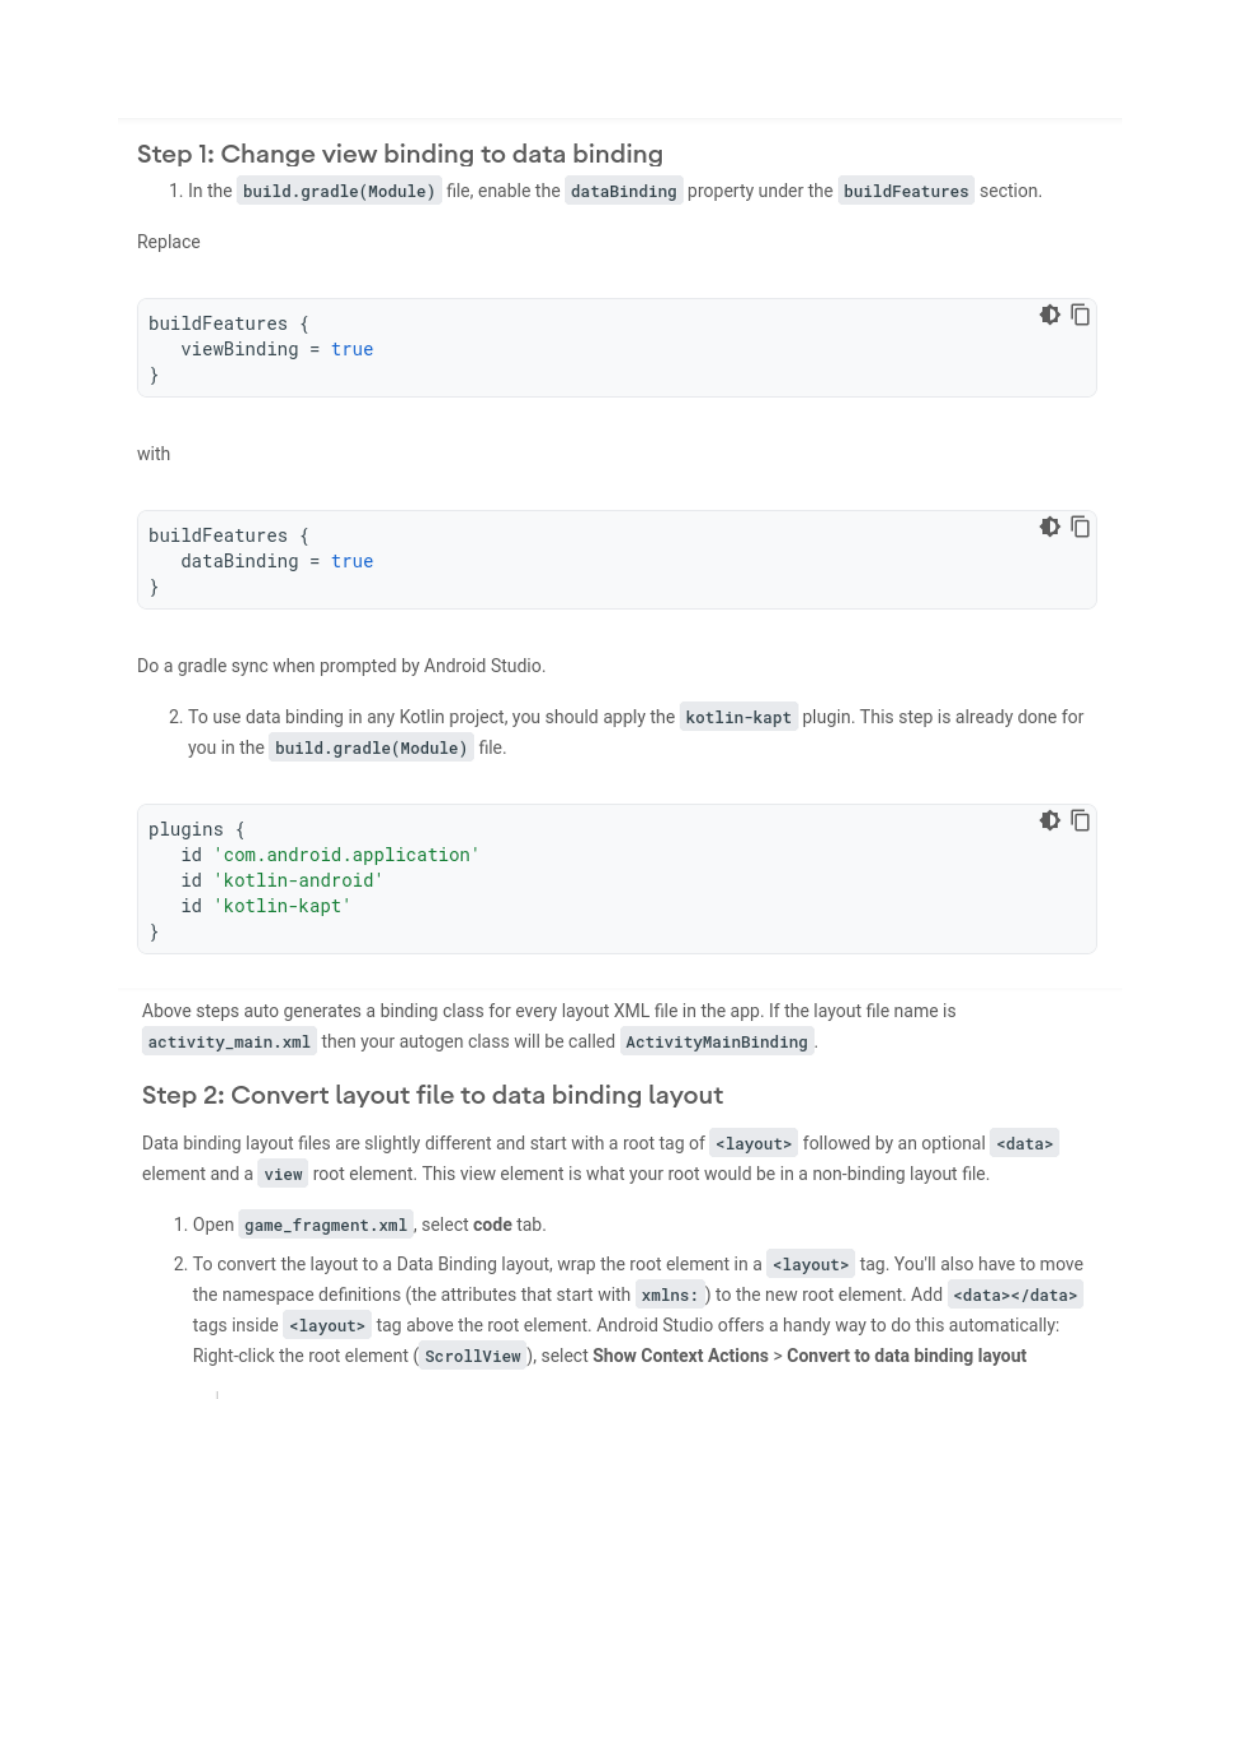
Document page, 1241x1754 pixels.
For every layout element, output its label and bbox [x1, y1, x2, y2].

picture [118, 988, 1123, 1399]
picture [118, 118, 1123, 966]
